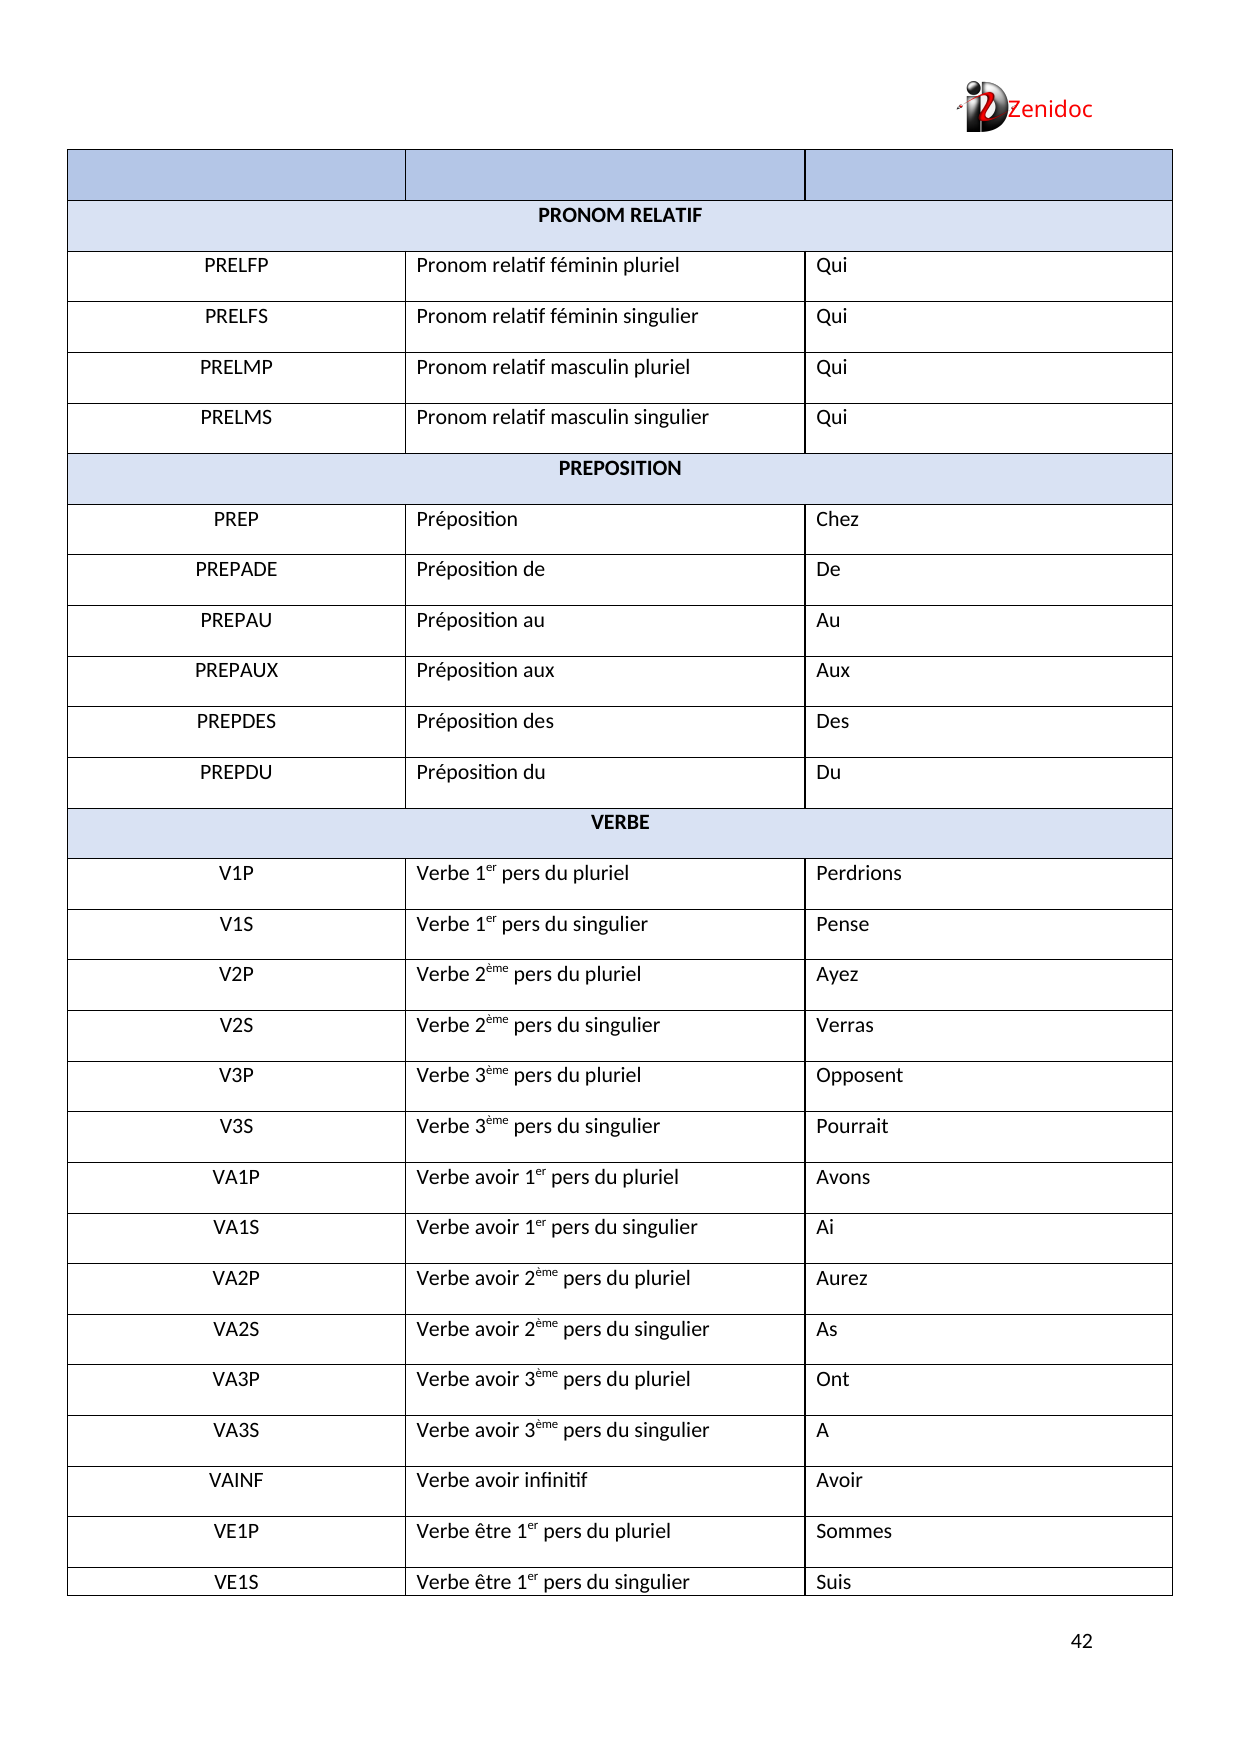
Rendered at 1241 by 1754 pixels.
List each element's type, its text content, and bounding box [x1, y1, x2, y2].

table_cell PRONOM RELATIF [68, 201, 1172, 251]
table_header SIGNIFICATION [406, 150, 804, 200]
table_cell VAINF [68, 1467, 405, 1516]
table_cell PREPDES [68, 707, 405, 757]
table_cell Verbe 1er pers du pluriel [406, 859, 804, 909]
table_cell Verras [806, 1011, 1172, 1061]
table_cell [406, 1568, 804, 1594]
table_cell Chez [806, 505, 1172, 554]
table_header CATEGORIE [68, 150, 405, 200]
table_cell Ont [806, 1365, 1172, 1415]
table_cell VA2S [68, 1315, 405, 1364]
table_header EXEMPLE [806, 150, 1172, 200]
table_cell VA3S [68, 1416, 405, 1466]
table_cell Perdrions [806, 859, 1172, 909]
table_cell Verbe avoir 3ème pers du singulier [406, 1416, 804, 1466]
table_cell Verbe avoir 1er pers du pluriel [406, 1163, 804, 1212]
table_cell Préposition des [406, 707, 804, 757]
table_cell V3S [68, 1112, 405, 1162]
table_cell As [806, 1315, 1172, 1364]
table_cell Qui [806, 404, 1172, 453]
table_cell Verbe être 1er pers du pluriel [406, 1517, 804, 1567]
table_cell Verbe 3ème pers du pluriel [406, 1062, 804, 1111]
table_cell Au [806, 606, 1172, 656]
table_cell V2P [68, 960, 405, 1010]
table_cell Ai [806, 1214, 1172, 1263]
table_cell VE1S [68, 1568, 405, 1594]
table_cell Qui [806, 353, 1172, 402]
table_cell VA1P [68, 1163, 405, 1212]
table_cell Opposent [806, 1062, 1172, 1111]
table_cell Qui [806, 252, 1172, 301]
table_cell Verbe 3ème pers du singulier [406, 1112, 804, 1162]
table_cell VE1P [68, 1517, 405, 1567]
table_cell De [806, 555, 1172, 605]
table_cell Préposition [406, 505, 804, 554]
table_cell Verbe avoir 2ème pers du singulier [406, 1315, 804, 1364]
table_cell A [806, 1416, 1172, 1466]
table_cell V1S [68, 910, 405, 959]
table_cell Préposition aux [406, 657, 804, 706]
table_cell PREPAU [68, 606, 405, 656]
table_cell VA2P [68, 1264, 405, 1314]
table_cell PREPOSITION [68, 454, 1172, 504]
table_cell Sommes [806, 1517, 1172, 1567]
table_cell Pense [806, 910, 1172, 959]
table_cell VA1S [68, 1214, 405, 1263]
table_cell Verbe avoir 2ème pers du pluriel [406, 1264, 804, 1314]
table_cell PRELMS [68, 404, 405, 453]
table_cell PREP [68, 505, 405, 554]
table_cell Avons [806, 1163, 1172, 1212]
table_cell Verbe avoir 1er pers du singulier [406, 1214, 804, 1263]
table_cell Pronom relatif masculin singulier [406, 404, 804, 453]
table_cell Verbe 1er pers du singulier [406, 910, 804, 959]
table_cell Des [806, 707, 1172, 757]
table_cell PREPAUX [68, 657, 405, 706]
table_cell Avoir [806, 1467, 1172, 1516]
table_cell Qui [806, 302, 1172, 352]
table_cell Aux [806, 657, 1172, 706]
table_cell Du [806, 758, 1172, 807]
table_cell Pronom relatif féminin singulier [406, 302, 804, 352]
table_cell Verbe 2ème pers du pluriel [406, 960, 804, 1010]
table_cell Aurez [806, 1264, 1172, 1314]
table_cell Pourrait [806, 1112, 1172, 1162]
table_cell Verbe avoir 3ème pers du pluriel [406, 1365, 804, 1415]
table_cell Pronom relatif féminin pluriel [406, 252, 804, 301]
table_cell Préposition au [406, 606, 804, 656]
picture [956, 81, 1018, 132]
table_cell PRELFS [68, 302, 405, 352]
table_cell Préposition de [406, 555, 804, 605]
table_cell VERBE [68, 809, 1172, 858]
table_cell Ayez [806, 960, 1172, 1010]
table_cell Suis [806, 1568, 1172, 1594]
table_cell Pronom relatif masculin pluriel [406, 353, 804, 402]
table_cell V2S [68, 1011, 405, 1061]
table_cell V3P [68, 1062, 405, 1111]
table_cell Verbe 2ème pers du singulier [406, 1011, 804, 1061]
picture [1011, 104, 1018, 115]
table_cell V1P [68, 859, 405, 909]
table_cell PREPDU [68, 758, 405, 807]
table_cell Verbe avoir infinitif [406, 1467, 804, 1516]
table_cell PRELMP [68, 353, 405, 402]
table_cell PRELFP [68, 252, 405, 301]
table_cell PREPADE [68, 555, 405, 605]
table_cell Préposition du [406, 758, 804, 807]
table_cell VA3P [68, 1365, 405, 1415]
